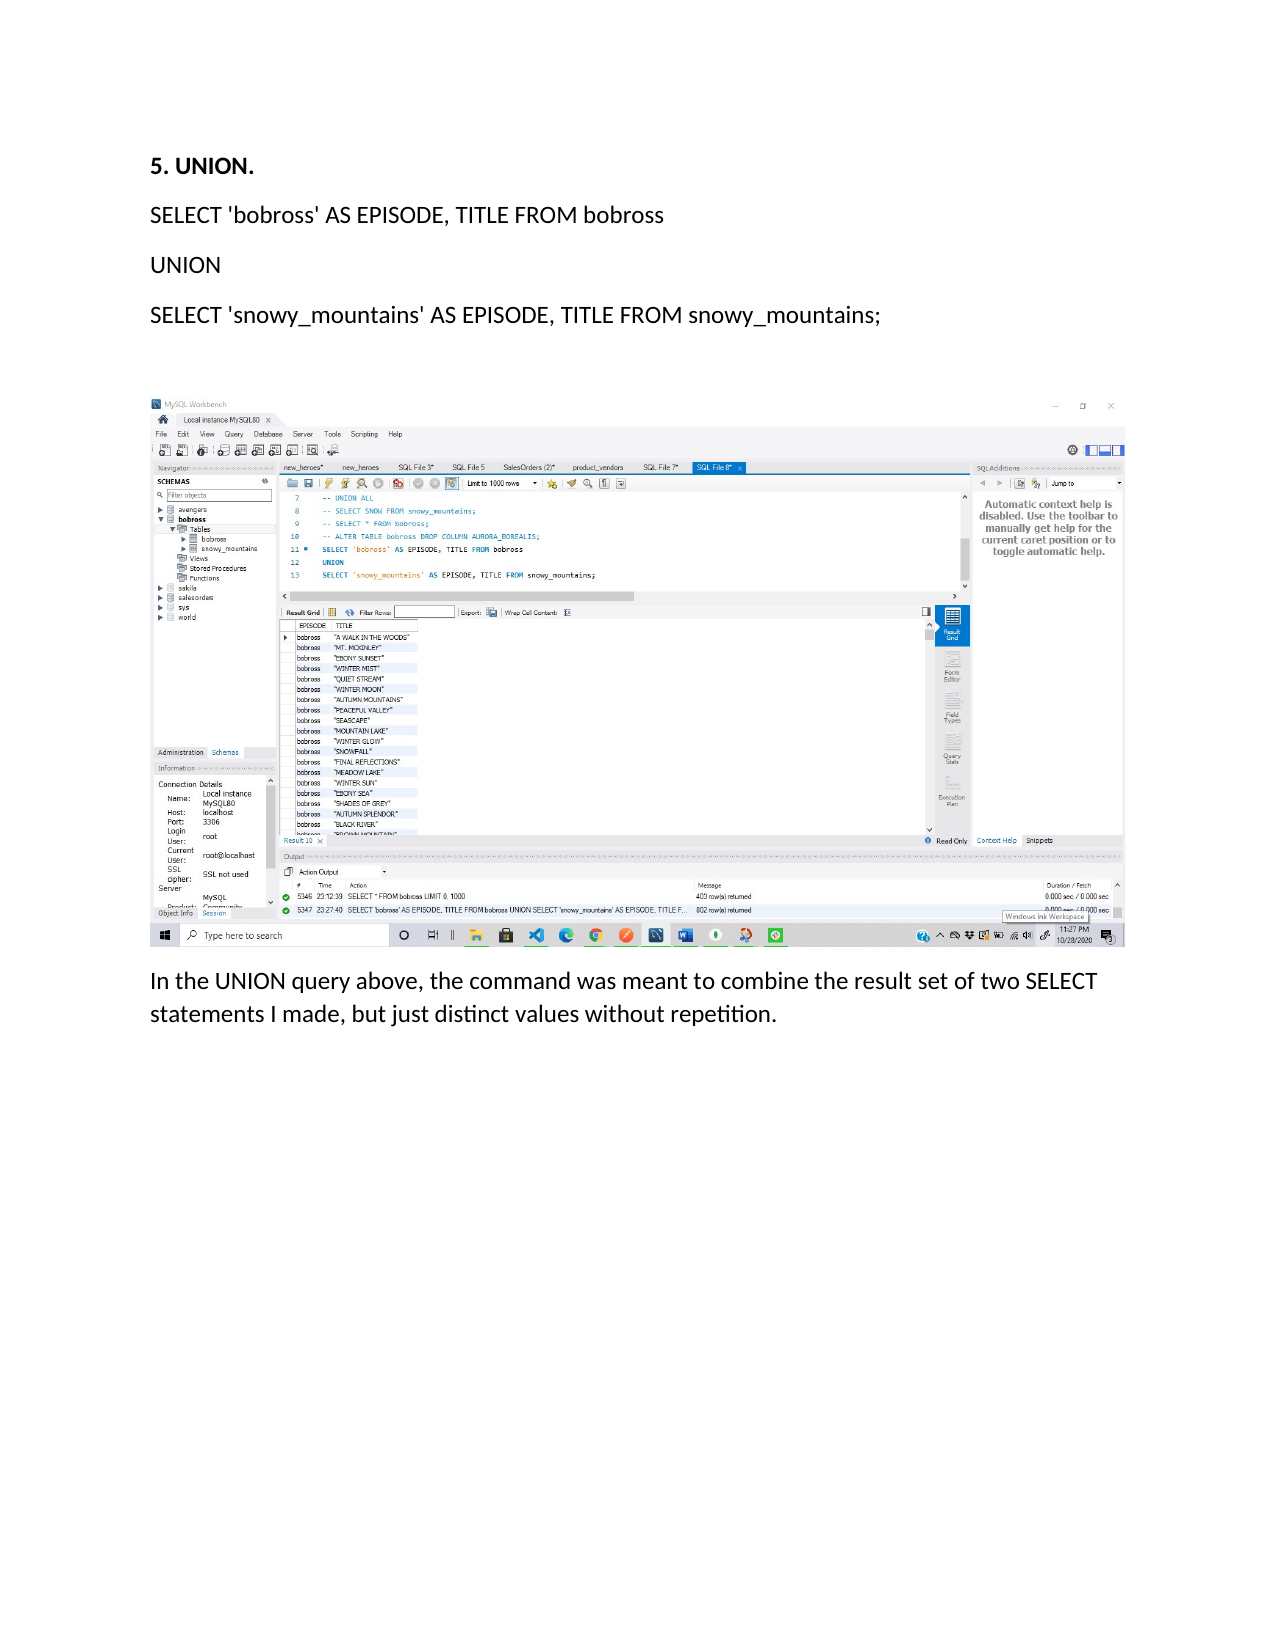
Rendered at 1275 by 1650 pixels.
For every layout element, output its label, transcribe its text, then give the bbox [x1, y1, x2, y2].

picture [150, 397, 1125, 947]
text 5. UNION. [150, 150, 1125, 181]
text In the UNION query above, the command was meant to combine the result set of two SELECT statements I made, but just distinct values without repetition. [150, 965, 1125, 1029]
text SELECT 'snowy_mountains' AS EPISODE, TITLE FROM snowy_mountains; [150, 299, 1125, 329]
text UNION [150, 249, 1125, 280]
text SELECT 'bobross' AS EPISODE, TITLE FROM bobross [150, 199, 1125, 230]
